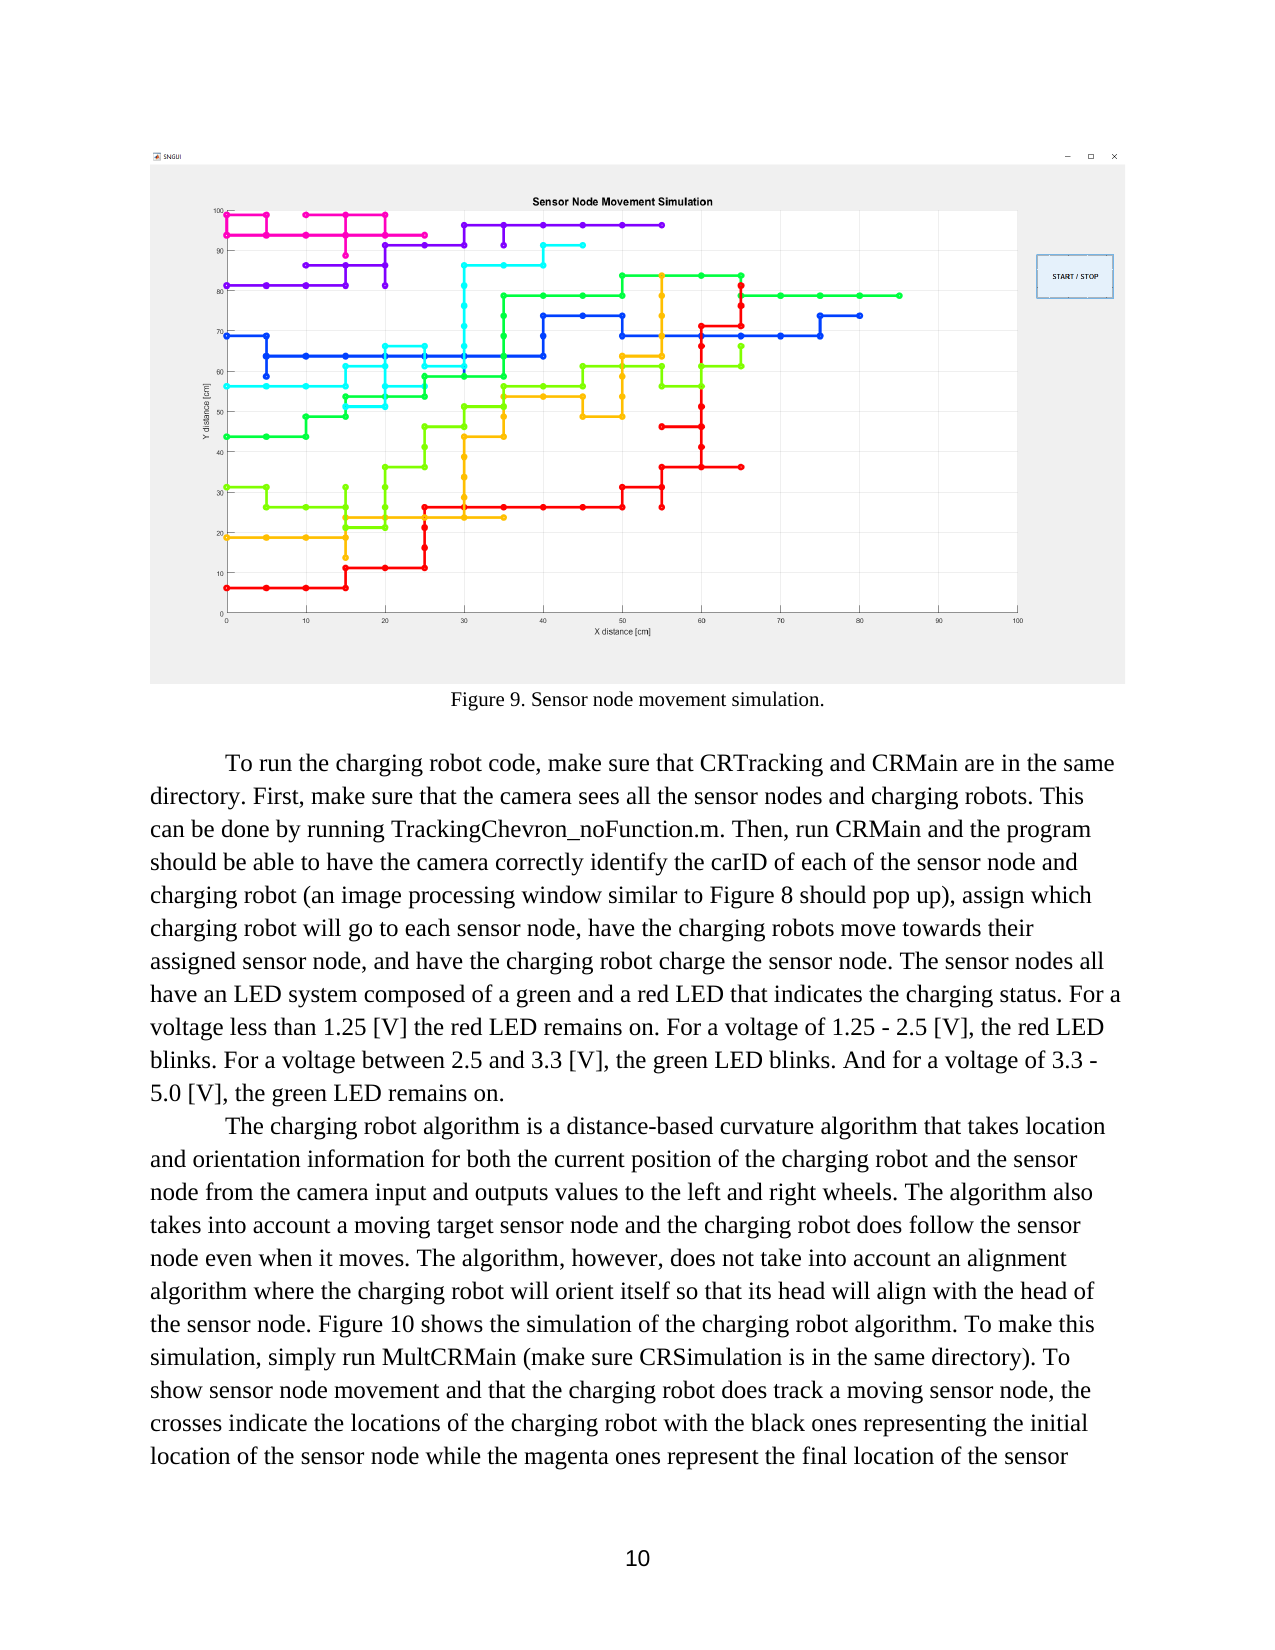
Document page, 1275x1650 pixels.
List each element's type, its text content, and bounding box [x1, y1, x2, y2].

text To run the charging robot code, make sure that CRTracking and CRMain are in the same directory. First, make sure that the camera sees all the sensor nodes and charging robots. This can be done by running TrackingChevron_noFunction.m. Then, run CRMain and the program should be able to have the camera correctly identify the carID of each of the sensor node and charging robot (an image processing window similar to Figure 8 should pop up), assign which charging robot will go to each sensor node, have the charging robots move towards their assigned sensor node, and have the charging robot charge the sensor node. The sensor nodes all have an LED system composed of a green and a red LED that indicates the charging status. For a voltage less than 1.25 [V] the red LED remains on. For a voltage of 1.25 - 2.5 [V], the red LED blinks. For a voltage between 2.5 and 3.3 [V], the green LED blinks. And for a voltage of 3.3 - 5.0 [V], the green LED remains on. [150, 748, 1125, 1107]
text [150, 1111, 1125, 1470]
picture [150, 150, 1125, 684]
text Figure 9. Sensor node movement simulation. [150, 687, 1125, 711]
